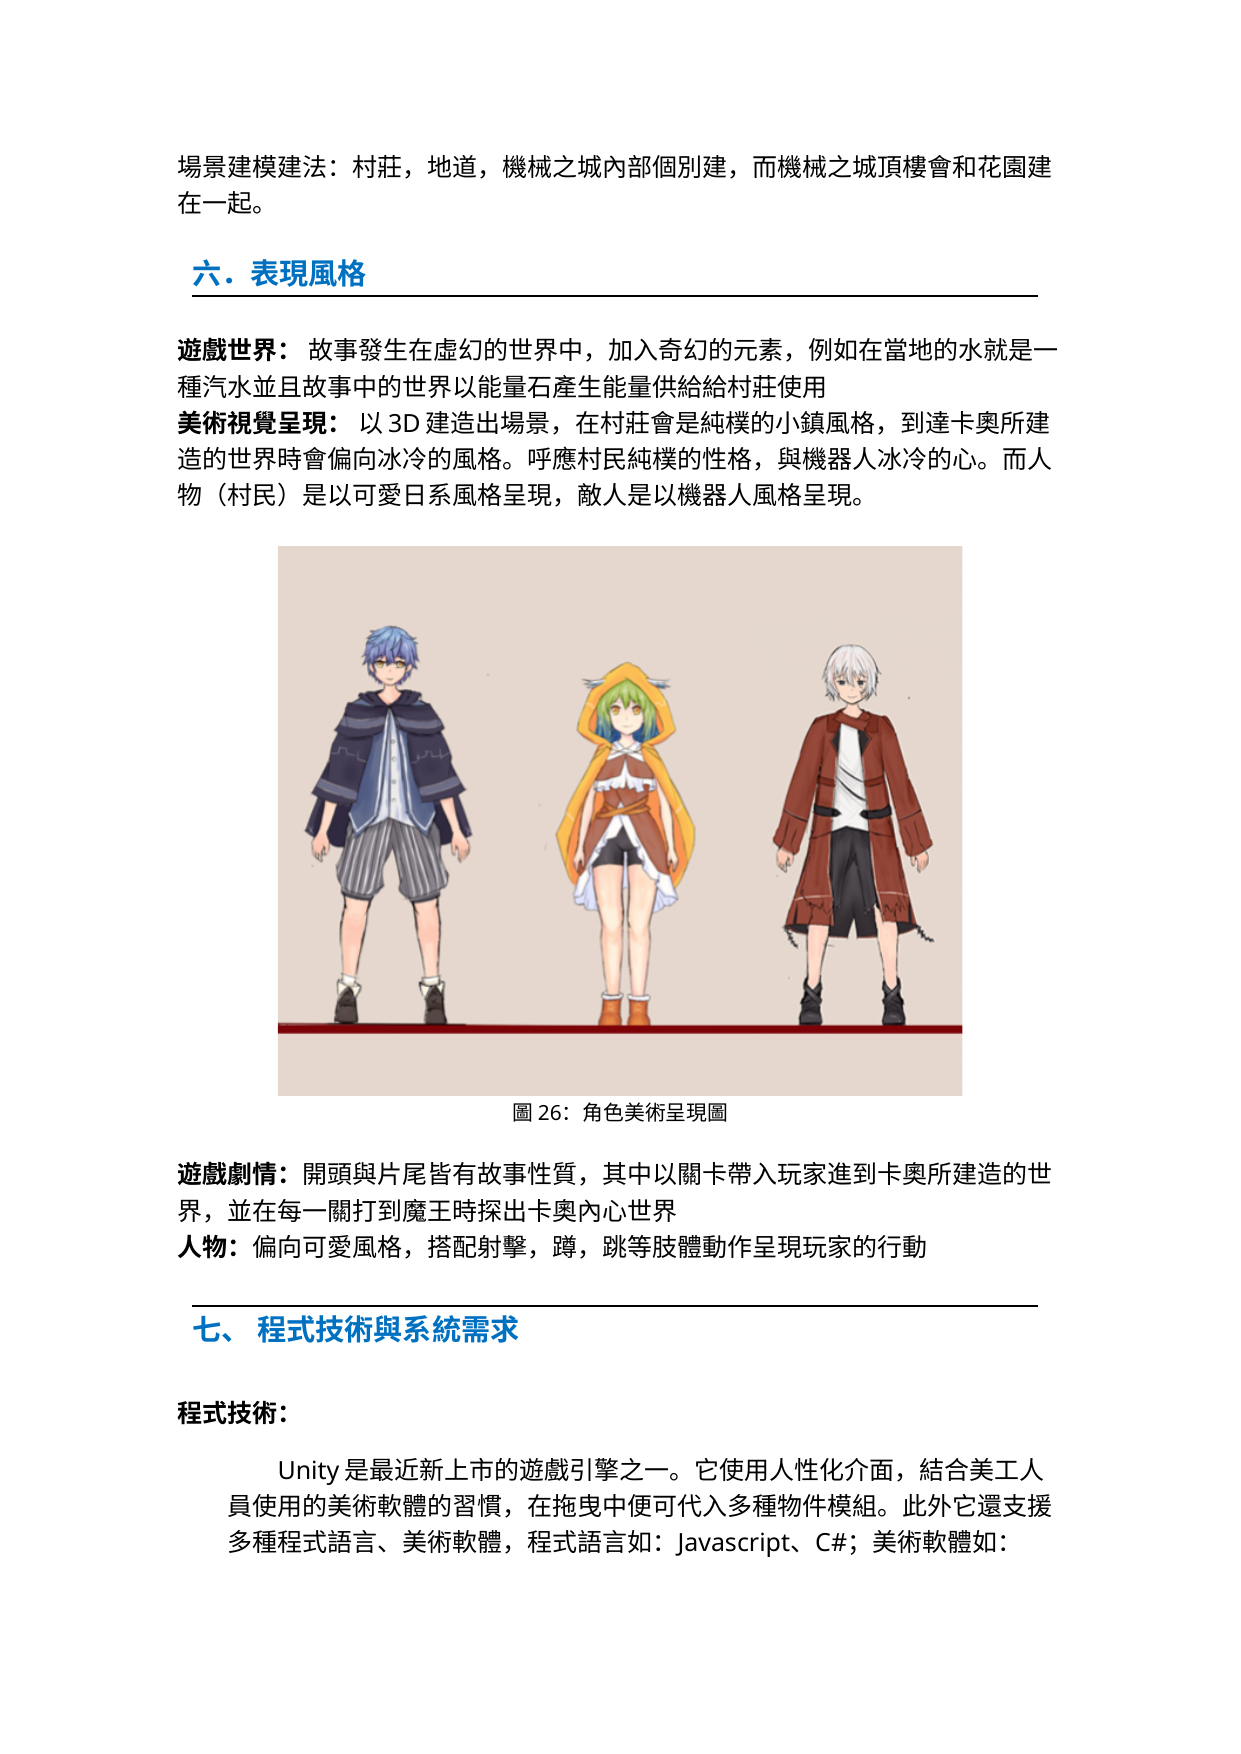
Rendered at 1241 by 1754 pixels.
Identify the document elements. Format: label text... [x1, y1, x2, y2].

picture [277, 546, 963, 1096]
text 場景建模建法：村莊，地道，機械之城內部個別建，而機械之城頂樓會和花園建在一起。 [177, 148, 1063, 220]
text 圖 26：角色美術呈現圖 [177, 1096, 1063, 1126]
text 美術視覺呈現： 以3D建造出場景，在村莊會是純樸的小鎮風格，到達卡奧所建造的世界時會偏向冰冷的風格。呼應村民純樸的性格，與機器人冰冷的心。而人物（村民）是以可愛日系風格呈現，敵人是以機器人風格呈現。 [177, 403, 1063, 512]
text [227, 1450, 1063, 1559]
text 人物：偏向可愛風格，搭配射擊，蹲，跳等肢體動作呈現玩家的行動 [177, 1227, 1063, 1264]
text 遊戲劇情：開頭與片尾皆有故事性質，其中以關卡帶入玩家進到卡奧所建造的世界，並在每一關打到魔王時探出卡奧內心世界 [177, 1155, 1063, 1227]
subtitle 七、 程式技術與系統需求 [192, 1307, 1038, 1351]
text 遊戲世界： 故事發生在虛幻的世界中，加入奇幻的元素，例如在當地的水就是一種汽水並且故事中的世界以能量石產生能量供給給村莊使用 [177, 331, 1063, 403]
text 程式技術： [177, 1393, 1063, 1429]
subtitle 六．表現風格 [192, 251, 1038, 295]
